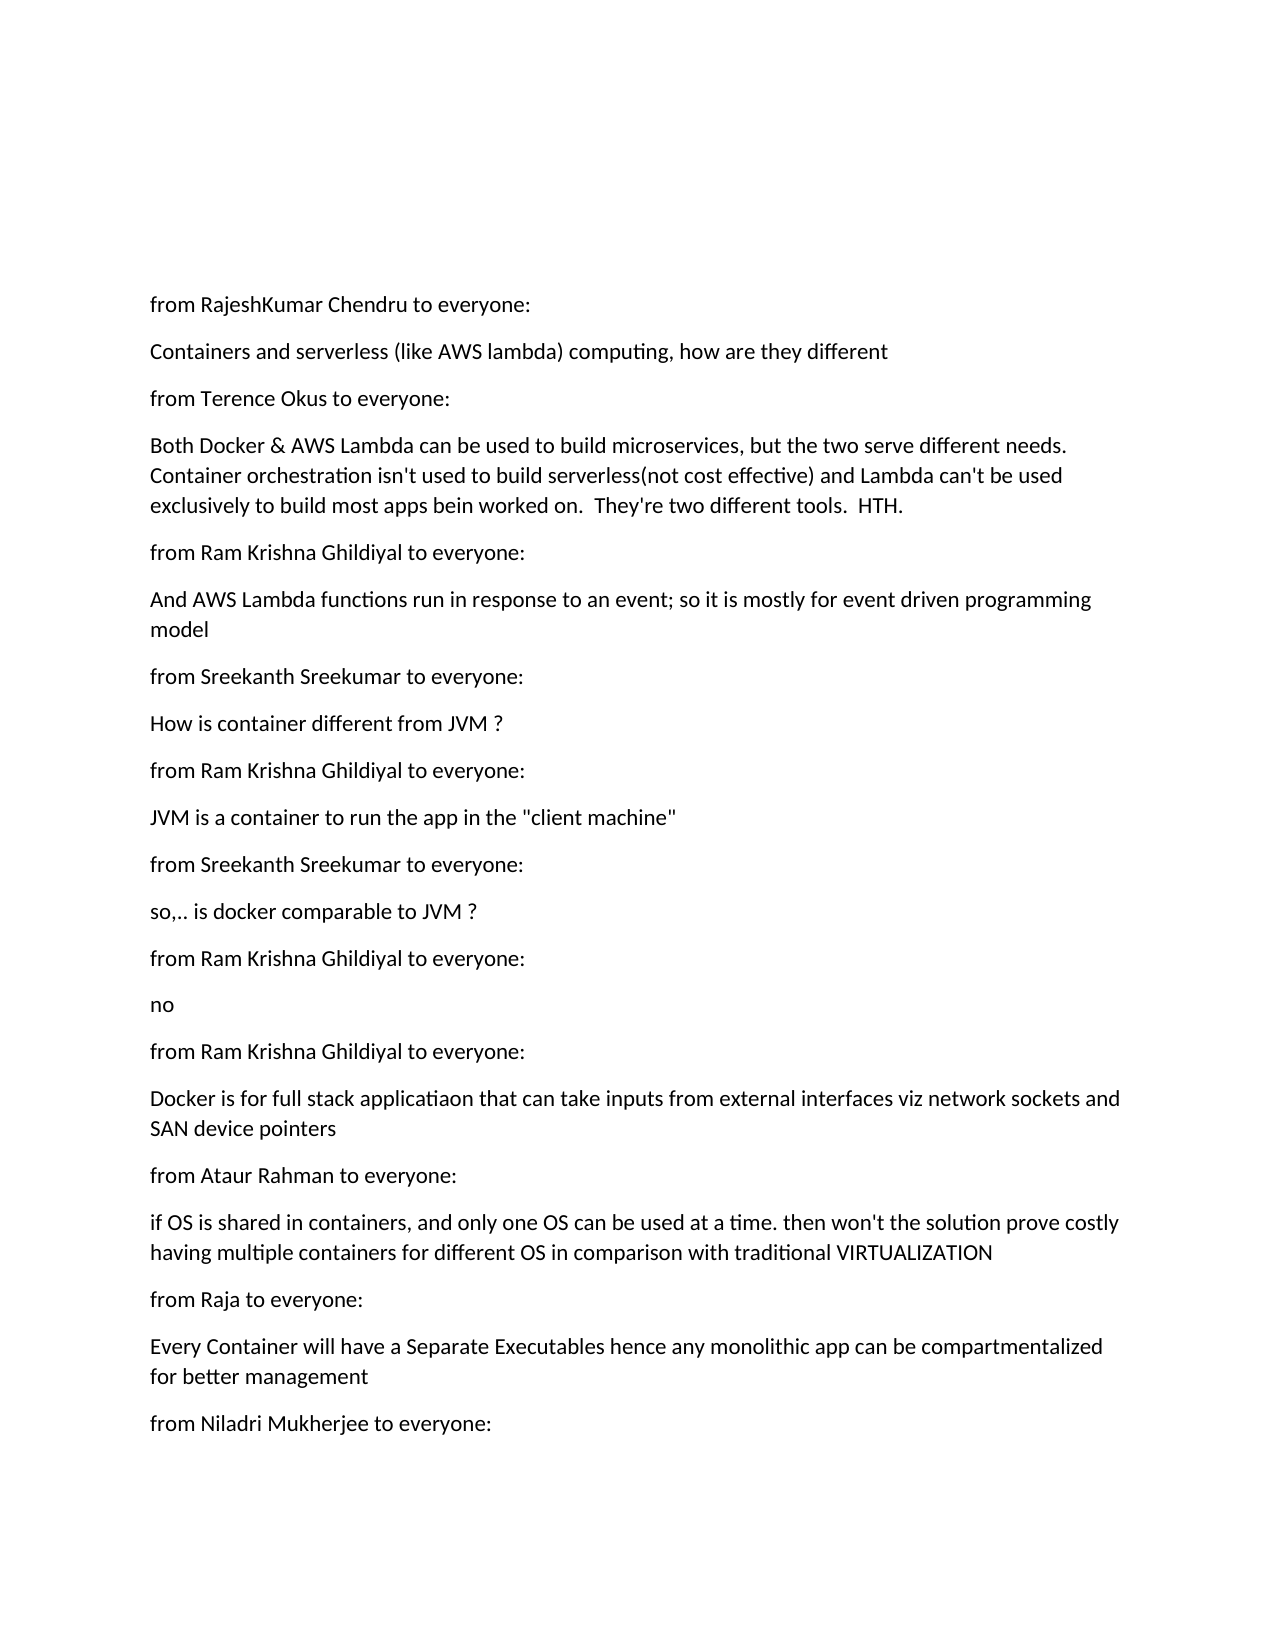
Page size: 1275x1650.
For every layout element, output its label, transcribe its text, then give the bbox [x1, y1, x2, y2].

text no [150, 991, 1125, 1019]
text from Niladri Mukherjee to everyone: [150, 1409, 1125, 1437]
text from Ram Krishna Ghildiyal to everyone: [150, 1037, 1125, 1066]
text from Terence Okus to everyone: [150, 384, 1125, 412]
text from Sreekanth Sreekumar to everyone: [150, 850, 1125, 878]
text from Sreekanth Sreekumar to everyone: [150, 662, 1125, 691]
text from Ram Krishna Ghildiyal to everyone: [150, 944, 1125, 972]
text Docker is for full stack applicatiaon that can take inputs from external interfaces viz network sockets and SAN device pointers [150, 1084, 1125, 1143]
text from RajeshKumar Chendru to everyone: [150, 291, 1125, 319]
text so,.. is docker comparable to JVM ? [150, 897, 1125, 925]
text How is container different from JVM ? [150, 709, 1125, 737]
text And AWS Lambda functions run in response to an event; so it is mostly for event driven programming model [150, 585, 1125, 644]
text from Ram Krishna Ghildiyal to everyone: [150, 538, 1125, 567]
text from Ram Krishna Ghildiyal to everyone: [150, 756, 1125, 784]
text if OS is shared in containers, and only one OS can be used at a time. then won't the solution prove costly having multiple containers for different OS in comparison with traditional VIRTUALIZATION [150, 1208, 1125, 1267]
text Every Container will have a Separate Executables hence any monolithic app can be compartmentalized for better management [150, 1332, 1125, 1391]
text Both Docker & AWS Lambda can be used to build microservices, but the two serve different needs. Container orchestration isn't used to build serverless(not cost effective) and Lambda can't be used exclusively to build most apps bein worked on. They're two different tools. HTH. [150, 431, 1125, 520]
text from Raja to everyone: [150, 1285, 1125, 1313]
text from Ataur Rahman to everyone: [150, 1161, 1125, 1189]
text JVM is a container to run the app in the "client machine" [150, 803, 1125, 831]
text Containers and serverless (like AWS lambda) computing, how are they different [150, 337, 1125, 366]
